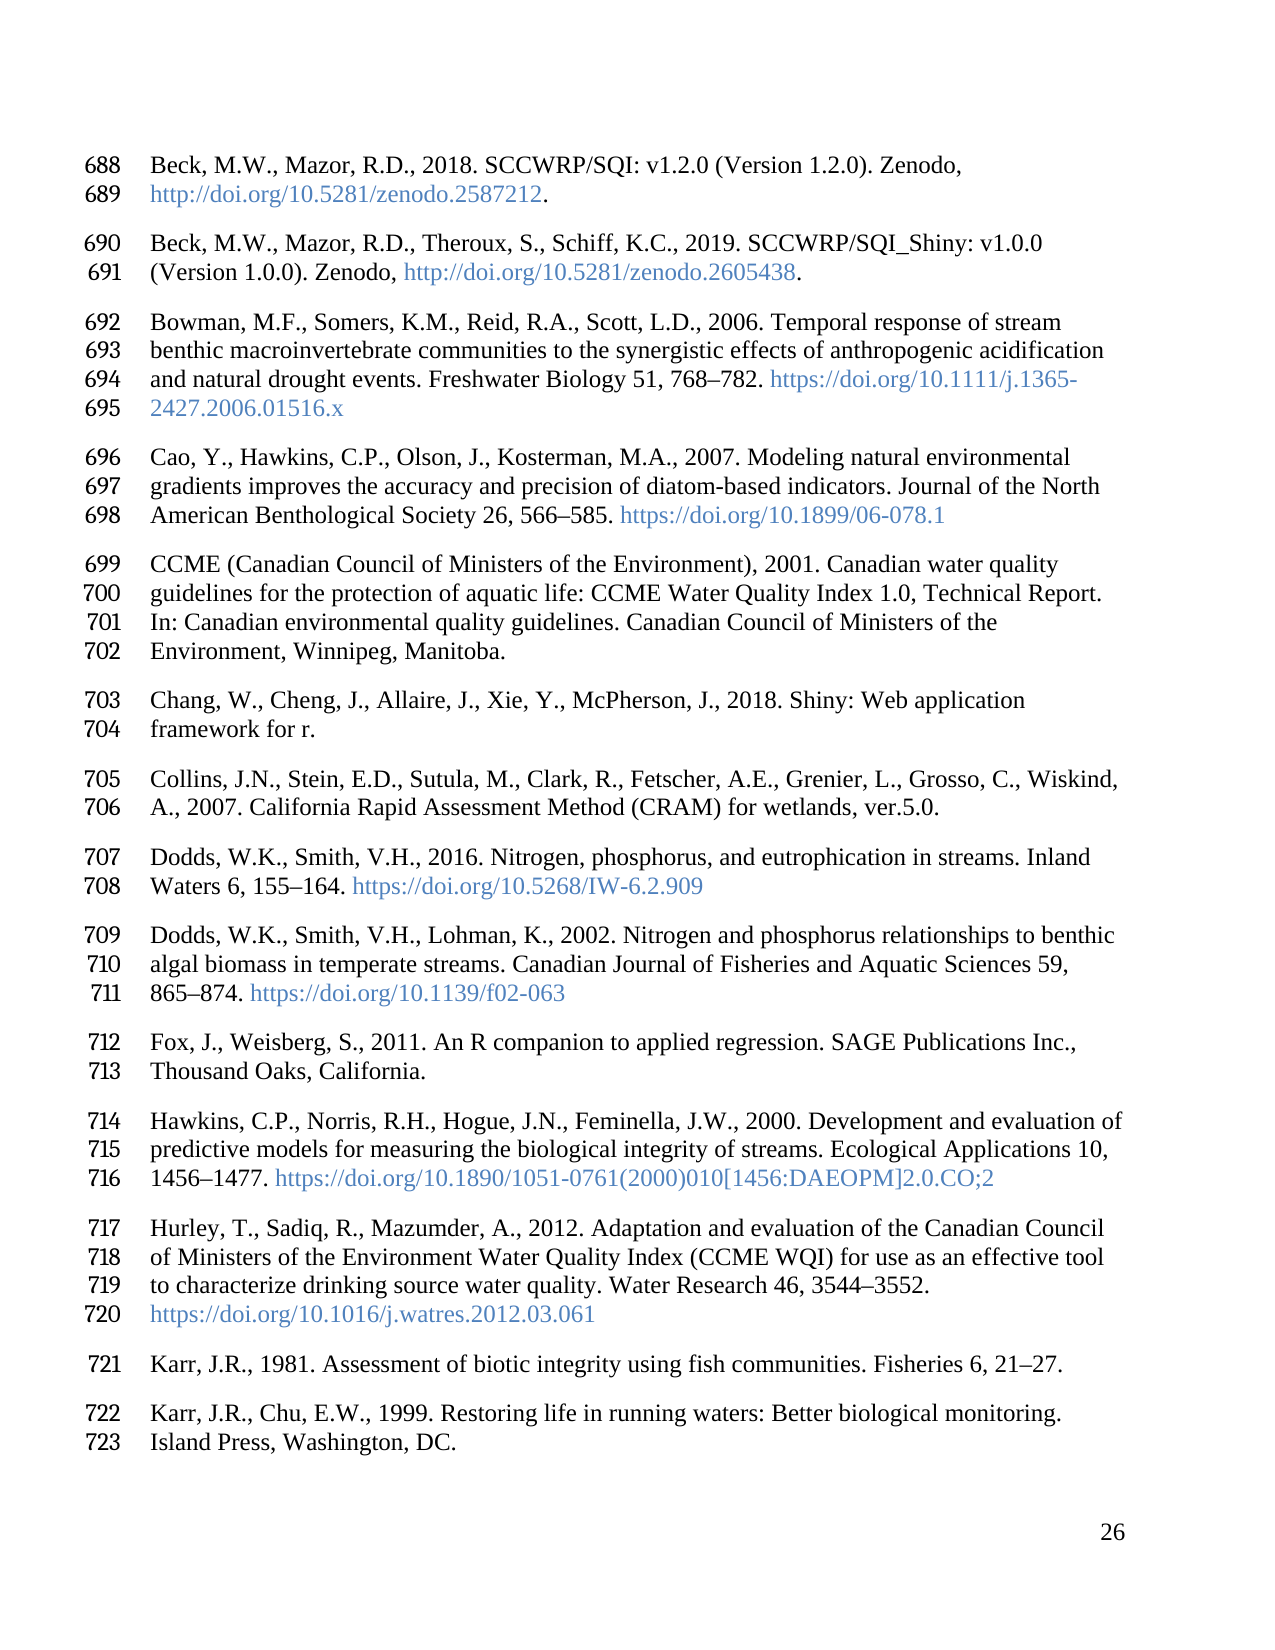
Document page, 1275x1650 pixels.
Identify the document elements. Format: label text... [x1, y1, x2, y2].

text Dodds, W.K., Smith, V.H., 2016. Nitrogen, phosphorus, and eutrophication in streams. Inland Waters 6, 155–164. https://doi.org/10.5268/IW-6.2.909 [150, 842, 1125, 899]
text CCME (Canadian Council of Ministers of the Environment), 2001. Canadian water quality guidelines for the protection of aquatic life: CCME Water Quality Index 1.0, Technical Report. In: Canadian environmental quality guidelines. Canadian Council of Ministers of the Environment, Winnipeg, Manitoba. [150, 549, 1125, 664]
text Beck, M.W., Mazor, R.D., Theroux, S., Schiff, K.C., 2019. SCCWRP/SQI_Shiny: v1.0.0 (Version 1.0.0). Zenodo, http://doi.org/10.5281/zenodo.2605438. [150, 228, 1125, 286]
text Fox, J., Weisberg, S., 2011. An R companion to applied regression. SAGE Publications Inc., Thousand Oaks, California. [150, 1027, 1125, 1085]
text Dodds, W.K., Smith, V.H., Lohman, K., 2002. Nitrogen and phosphorus relationships to benthic algal biomass in temperate streams. Canadian Journal of Fisheries and Aquatic Sciences 59, 865–874. https://doi.org/10.1139/f02-063 [150, 920, 1125, 1007]
text Beck, M.W., Mazor, R.D., 2018. SCCWRP/SQI: v1.2.0 (Version 1.2.0). Zenodo, http://doi.org/10.5281/zenodo.2587212. [150, 150, 1125, 207]
text Karr, J.R., 1981. Assessment of biotic integrity using fish communities. Fisheries 6, 21–27. [150, 1349, 1125, 1377]
text Collins, J.N., Stein, E.D., Sutula, M., Clark, R., Fetscher, A.E., Grenier, L., Grosso, C., Wiskind, A., 2007. California Rapid Assessment Method (CRAM) for wetlands, ver.5.0. [150, 764, 1125, 821]
text Chang, W., Cheng, J., Allaire, J., Xie, Y., McPherson, J., 2018. Shiny: Web application framework for r. [150, 685, 1125, 743]
text Hurley, T., Sadiq, R., Mazumder, A., 2012. Adaptation and evaluation of the Canadian Council of Ministers of the Environment Water Quality Index (CCME WQI) for use as an effective tool to characterize drinking source water quality. Water Research 46, 3544–3552. https://doi.org/10.1016/j.watres.2012.03.061 [150, 1213, 1125, 1328]
text Karr, J.R., Chu, E.W., 1999. Restoring life in running waters: Better biological monitoring. Island Press, Washington, DC. [150, 1398, 1125, 1456]
text Bowman, M.F., Somers, K.M., Reid, R.A., Scott, L.D., 2006. Temporal response of stream benthic macroinvertebrate communities to the synergistic effects of anthropogenic acidification and natural drought events. Freshwater Biology 51, 768–782. https://doi.org/10.1111/j.1365-2427.2006.01516.x [150, 307, 1125, 422]
text Cao, Y., Hawkins, C.P., Olson, J., Kosterman, M.A., 2007. Modeling natural environmental gradients improves the accuracy and precision of diatom-based indicators. Journal of the North American Benthological Society 26, 566–585. https://doi.org/10.1899/06-078.1 [150, 442, 1125, 529]
text Hawkins, C.P., Norris, R.H., Hogue, J.N., Feminella, J.W., 2000. Development and evaluation of predictive models for measuring the biological integrity of streams. Ecological Applications 10, 1456–1477. https://doi.org/10.1890/1051-0761(2000)010[1456:DAEOPM]2.0.CO;2 [150, 1106, 1125, 1192]
